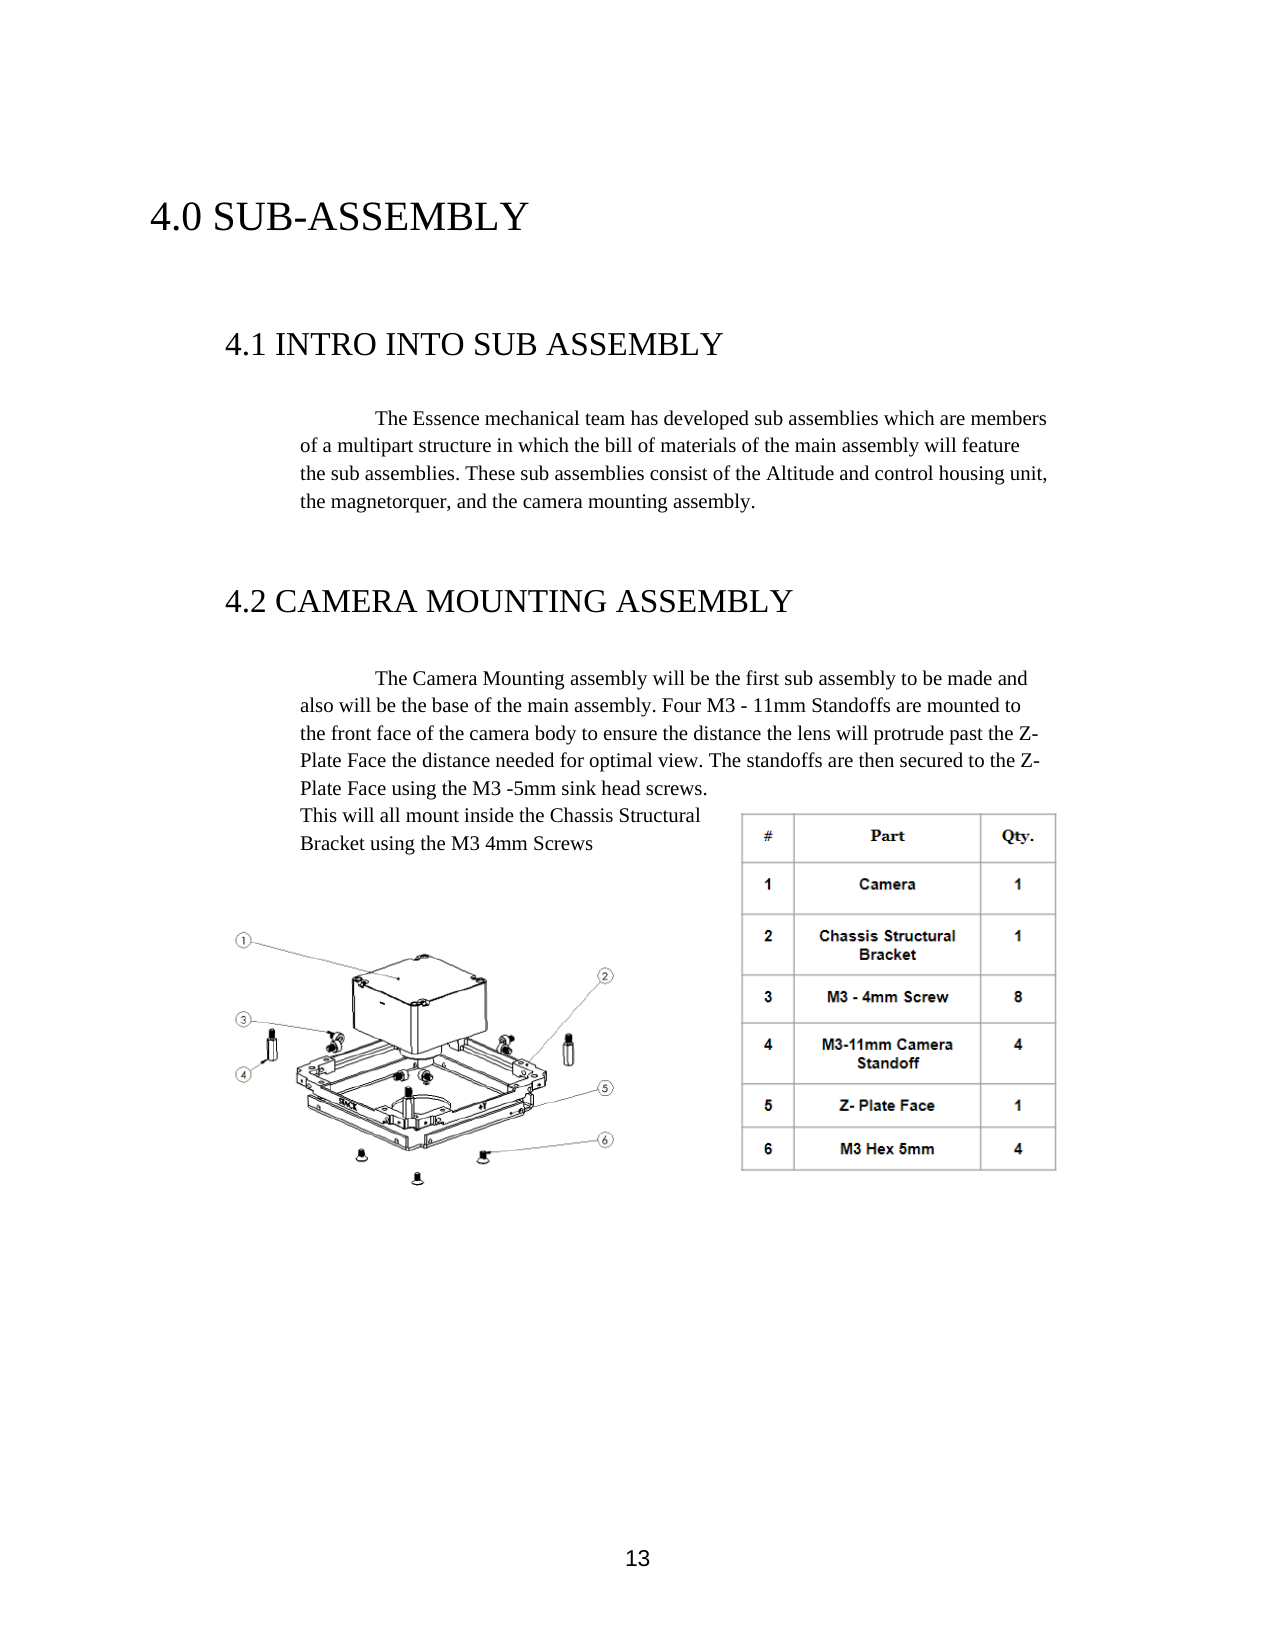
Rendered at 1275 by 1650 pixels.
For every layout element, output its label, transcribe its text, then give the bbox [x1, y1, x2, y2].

picture [737, 810, 1060, 1175]
subtitle 4.1 INTRO INTO SUB ASSEMBLY [225, 324, 1125, 363]
picture [231, 927, 629, 1199]
text The Essence mechanical team has developed sub assemblies which are members of a multipart structure in which the bill of materials of the main assembly will feature the sub assemblies. These sub assemblies consist of the Altitude and control housing unit, the magnetorquer, and the camera mounting assembly. [300, 406, 1050, 513]
subtitle 4.0 SUB-ASSEMBLY [150, 192, 1125, 239]
text The Camera Mounting assembly will be the first sub assembly to be made and also will be the base of the main assembly. Four M3 - 11mm Standoffs are mounted to the front face of the camera body to ensure the distance the lens will protrude past the Z- Plate Face the distance needed for optimal view. The standoffs are then secured to the Z-Plate Face using the M3 -5mm sink head screws. This will all mount inside the Chassis Structural Bracket using the M3 4mm Screws [300, 665, 1050, 855]
subtitle 4.2 CAMERA MOUNTING ASSEMBLY [225, 581, 1125, 619]
